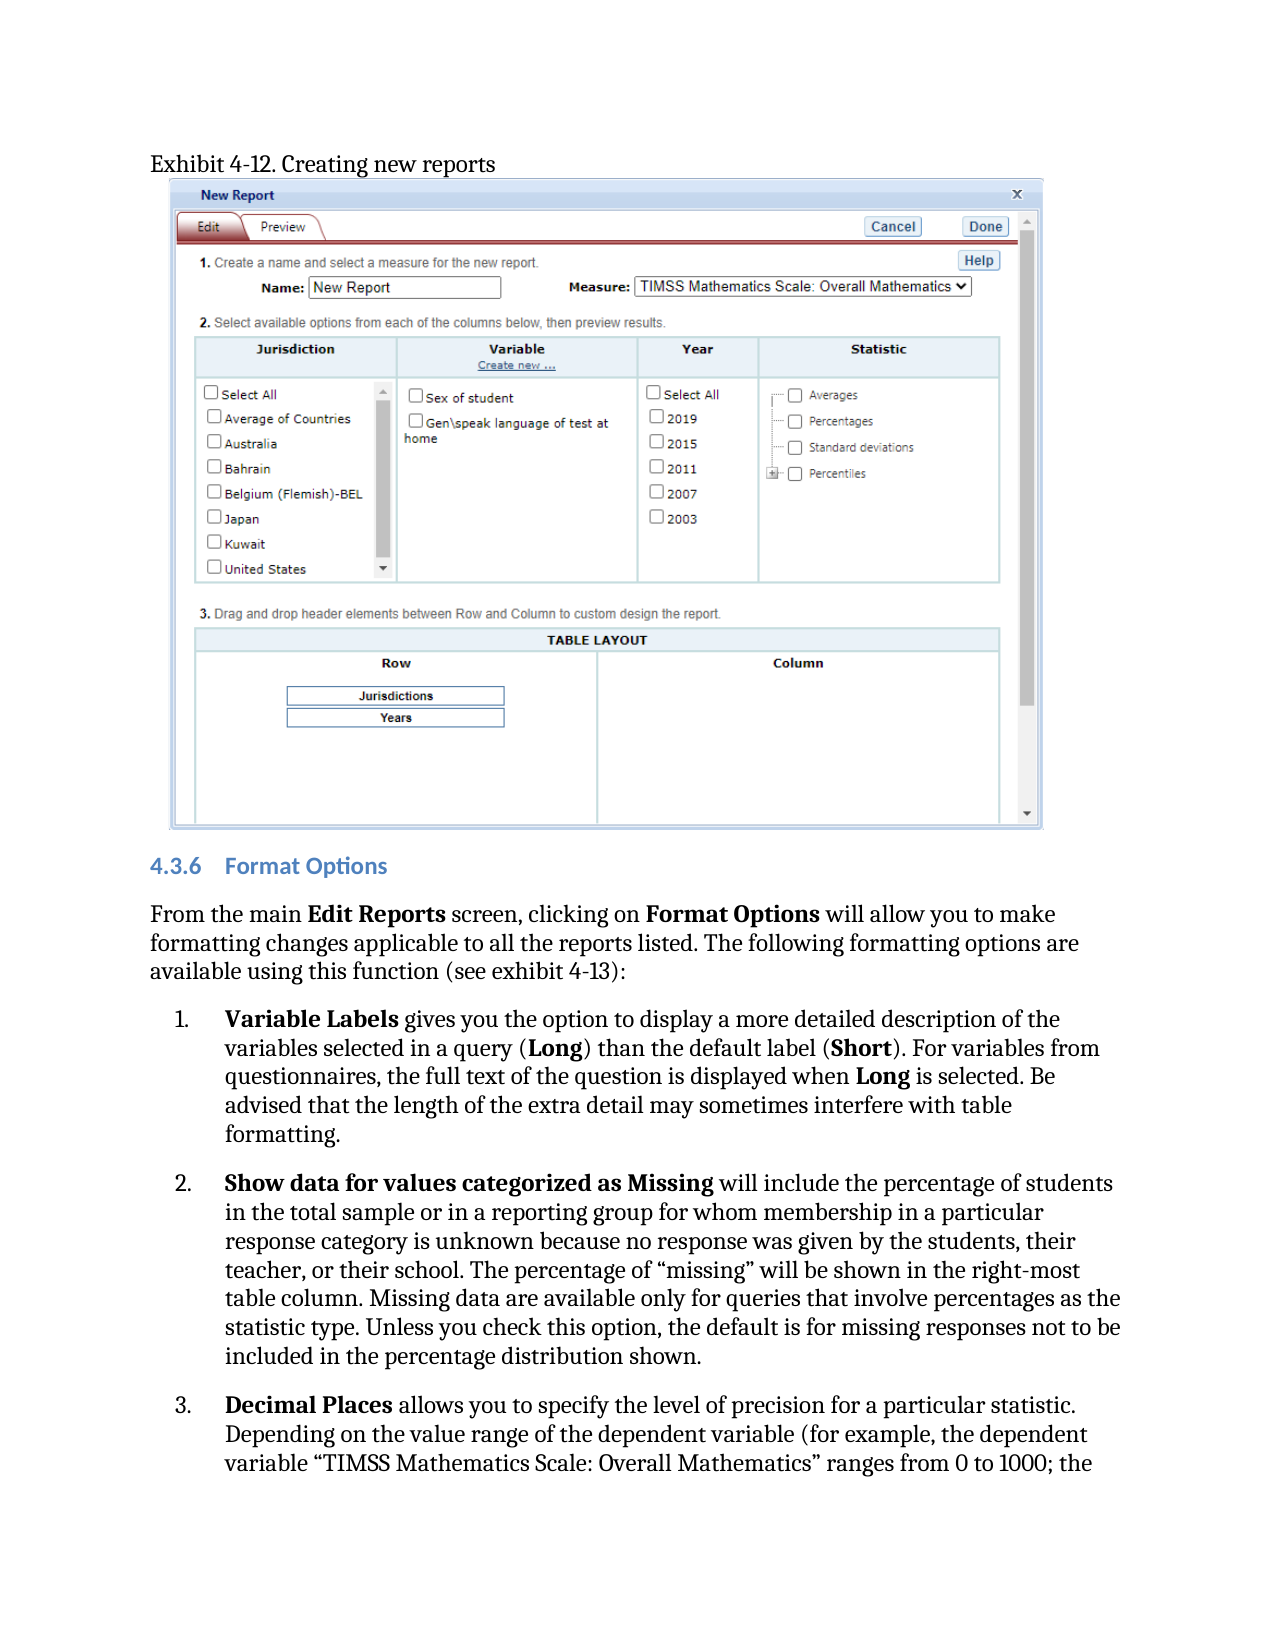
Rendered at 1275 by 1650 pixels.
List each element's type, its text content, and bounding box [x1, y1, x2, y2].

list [175, 1391, 1125, 1478]
text From the main Edit Reports screen, clicking on Format Options will allow you to make formatting changes applicable to all the reports listed. The following formatting options are available using this function (see exhibit 4-13): [150, 900, 1125, 986]
list Variable Labels gives you the option to display a more detailed description of the variables selected in a query (Long) than the default label (Short). For variables from questionnaires, the full text of the question is displayed when Long is selected. Be advised that the length of the extra detail may sometimes interfere with table formatting. [175, 1005, 1125, 1148]
subtitle 4.3.6 Format Options [150, 850, 1125, 881]
list Show data for values categorized as Missing will include the percentage of students in the total sample or in a reporting group for whom membership in a particular response category is unknown because no response was given by the students, their teacher, or their school. The percentage of “missing” will be shown in the right-most table column. Missing data are available only for queries that involve percentages as the statistic type. Unless you check this option, the default is for missing responses not to be included in the percentage distribution shown. [175, 1169, 1125, 1371]
picture [168, 178, 1044, 830]
